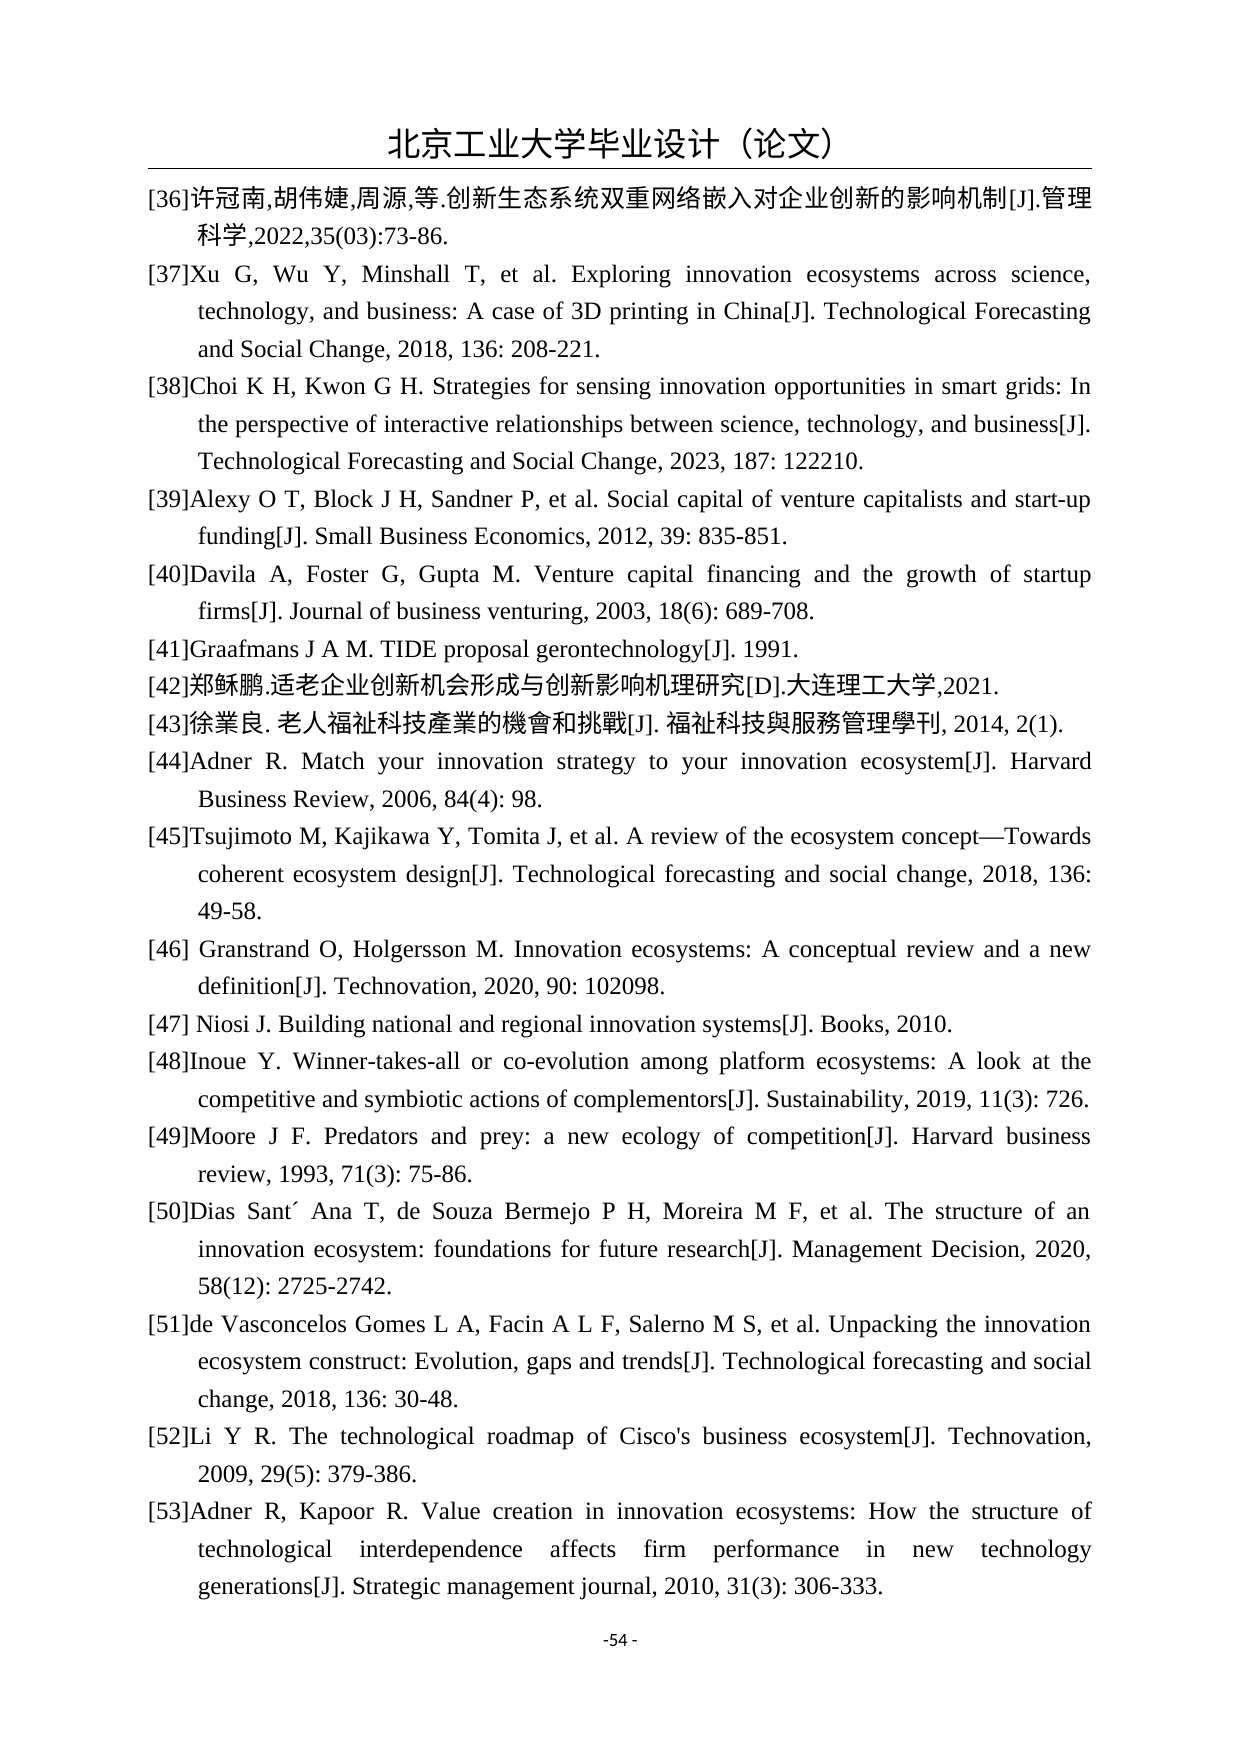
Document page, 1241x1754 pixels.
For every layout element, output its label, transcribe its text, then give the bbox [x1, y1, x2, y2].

text [36]许冠南,胡伟婕,周源,等.创新生态系统双重网络嵌入对企业创新的影响机制[J].管理科学,2022,35(03):73-86. [148, 177, 1092, 252]
text [46] Granstrand O, Holgersson M. Innovation ecosystems: A conceptual review and a new definition[J]. Technovation, 2020, 90: 102098. [148, 927, 1092, 1002]
text [38]Choi K H, Kwon G H. Strategies for sensing innovation opportunities in smart grids: In the perspective of interactive relationships between science, technology, and business[J]. Technological Forecasting and Social Change, 2023, 187: 122210. [148, 365, 1092, 477]
text [44]Adner R. Match your innovation strategy to your innovation ecosystem[J]. Harvard Business Review, 2006, 84(4): 98. [148, 740, 1092, 815]
text [41]Graafmans J A M. TIDE proposal gerontechnology[J]. 1991. [148, 627, 1092, 665]
text [50]Dias Sant´ Ana T, de Souza Bermejo P H, Moreira M F, et al. The structure of an innovation ecosystem: foundations for future research[J]. Management Decision, 2020, 58(12): 2725-2742. [148, 1190, 1092, 1302]
text [53]Adner R, Kapoor R. Value creation in innovation ecosystems: How the structure of technological interdependence affects firm performance in new technology generations[J]. Strategic management journal, 2010, 31(3): 306-333. [148, 1490, 1092, 1602]
text [45]Tsujimoto M, Kajikawa Y, Tomita J, et al. A review of the ecosystem concept—Towards coherent ecosystem design[J]. Technological forecasting and social change, 2018, 136: 49-58. [148, 815, 1092, 927]
text [49]Moore J F. Predators and prey: a new ecology of competition[J]. Harvard business review, 1993, 71(3): 75-86. [148, 1115, 1092, 1190]
text [42]郑稣鹏.适老企业创新机会形成与创新影响机理研究[D].大连理工大学,2021. [148, 665, 1092, 702]
text [51]de Vasconcelos Gomes L A, Facin A L F, Salerno M S, et al. Unpacking the innovation ecosystem construct: Evolution, gaps and trends[J]. Technological forecasting and social change, 2018, 136: 30-48. [148, 1302, 1092, 1415]
text [52]Li Y R. The technological roadmap of Cisco's business ecosystem[J]. Technovation, 2009, 29(5): 379-386. [148, 1415, 1092, 1490]
text [48]Inoue Y. Winner-takes-all or co-evolution among platform ecosystems: A look at the competitive and symbiotic actions of complementors[J]. Sustainability, 2019, 11(3): 726. [148, 1040, 1092, 1115]
text [43]徐業良. 老人福祉科技產業的機會和挑戰[J]. 福祉科技與服務管理學刊, 2014, 2(1). [148, 702, 1092, 740]
text [39]Alexy O T, Block J H, Sandner P, et al. Social capital of venture capitalists and start-up funding[J]. Small Business Economics, 2012, 39: 835-851. [148, 477, 1092, 552]
text [47] Niosi J. Building national and regional innovation systems[J]. Books, 2010. [148, 1002, 1092, 1040]
text [37]Xu G, Wu Y, Minshall T, et al. Exploring innovation ecosystems across science, technology, and business: A case of 3D printing in China[J]. Technological Forecasting and Social Change, 2018, 136: 208-221. [148, 252, 1092, 365]
text [40]Davila A, Foster G, Gupta M. Venture capital financing and the growth of startup firms[J]. Journal of business venturing, 2003, 18(6): 689-708. [148, 552, 1092, 627]
